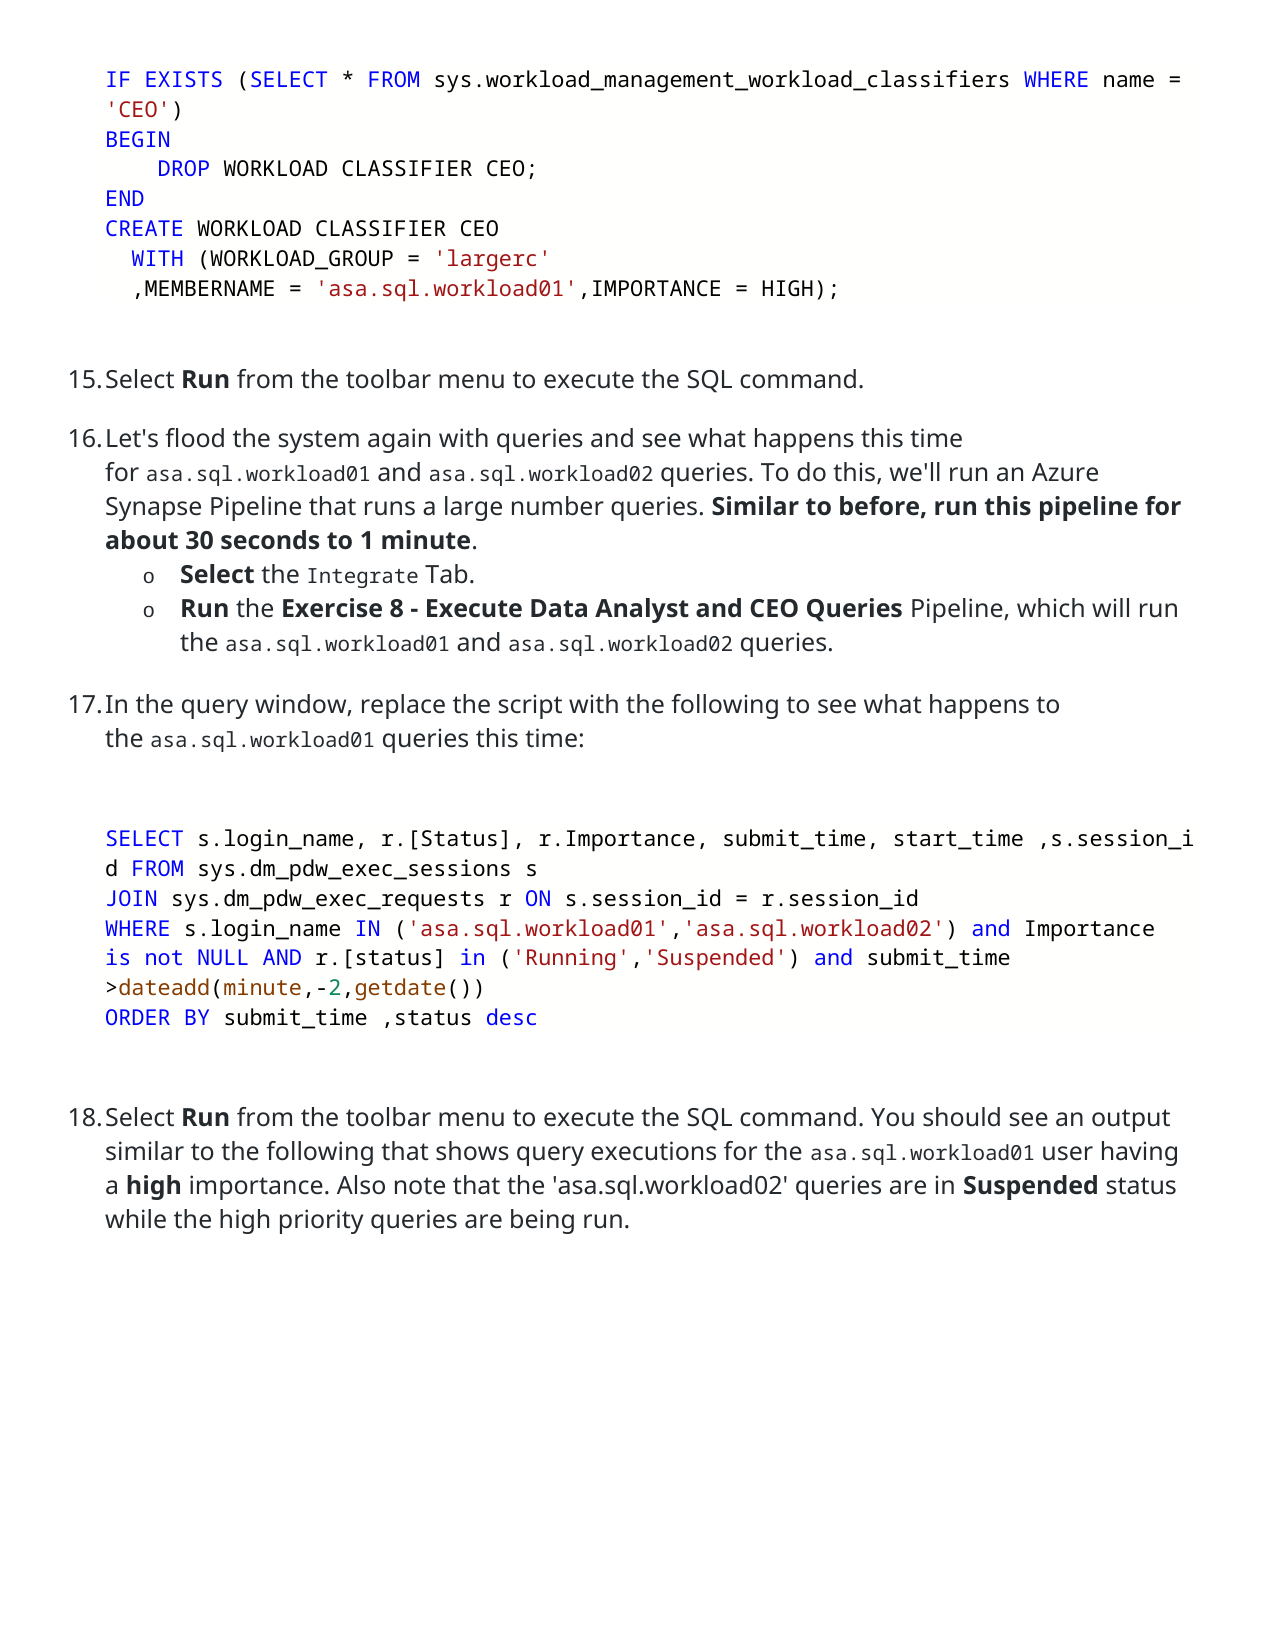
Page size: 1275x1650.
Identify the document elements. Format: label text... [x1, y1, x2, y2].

text WITH (WORKLOAD_GROUP = 'largerc' [105, 243, 1200, 273]
text ,MEMBERNAME = 'asa.sql.workload01',IMPORTANCE = HIGH); [105, 273, 1200, 302]
text is not NULL AND r.[status] in ('Running','Suspended') and submit_time>dateadd(minute,-2,getdate()) [105, 942, 1200, 1002]
list Select the Integrate Tab. [142, 557, 1200, 591]
text BEGIN [105, 124, 1200, 153]
text END [105, 183, 1200, 213]
list Let's flood the system again with queries and see what happens this time for asa.sql.workload01 and asa.sql.workload02 queries. To do this, we'll run an Azure Synapse Pipeline that runs a large number queries. Similar to before, run this pipeline for about 30 seconds to 1 minute. [67, 421, 1200, 557]
list Run the Exercise 8 - Execute Data Analyst and CEO Queries Pipeline, which will run the asa.sql.workload01 and asa.sql.workload02 queries. [142, 591, 1200, 687]
list Select Run from the toolbar menu to execute the SQL command. [67, 361, 1200, 396]
list Select Run from the toolbar menu to execute the SQL command. You should see an output similar to the following that shows query executions for the asa.sql.workload01 user having a high importance. Also note that the 'asa.sql.workload02' queries are in Suspended status while the high priority queries are being run. [67, 1100, 1200, 1236]
text IF EXISTS (SELECT * FROM sys.workload_management_workload_classifiers WHERE name = 'CEO') [105, 64, 1200, 124]
text DROP WORKLOAD CLASSIFIER CEO; [105, 153, 1200, 183]
text SELECT s.login_name, r.[Status], r.Importance, submit_time, start_time ,s.session_id FROM sys.dm_pdw_exec_sessions s [105, 823, 1200, 883]
text WHERE s.login_name IN ('asa.sql.workload01','asa.sql.workload02') and Importance [105, 913, 1200, 942]
text ORDER BY submit_time ,status desc [105, 1002, 1200, 1032]
list In the query window, replace the script with the following to see what happens to the asa.sql.workload01 queries this time: [67, 687, 1200, 755]
text JOIN sys.dm_pdw_exec_requests r ON s.session_id = r.session_id [105, 883, 1200, 913]
text CREATE WORKLOAD CLASSIFIER CEO [105, 213, 1200, 243]
